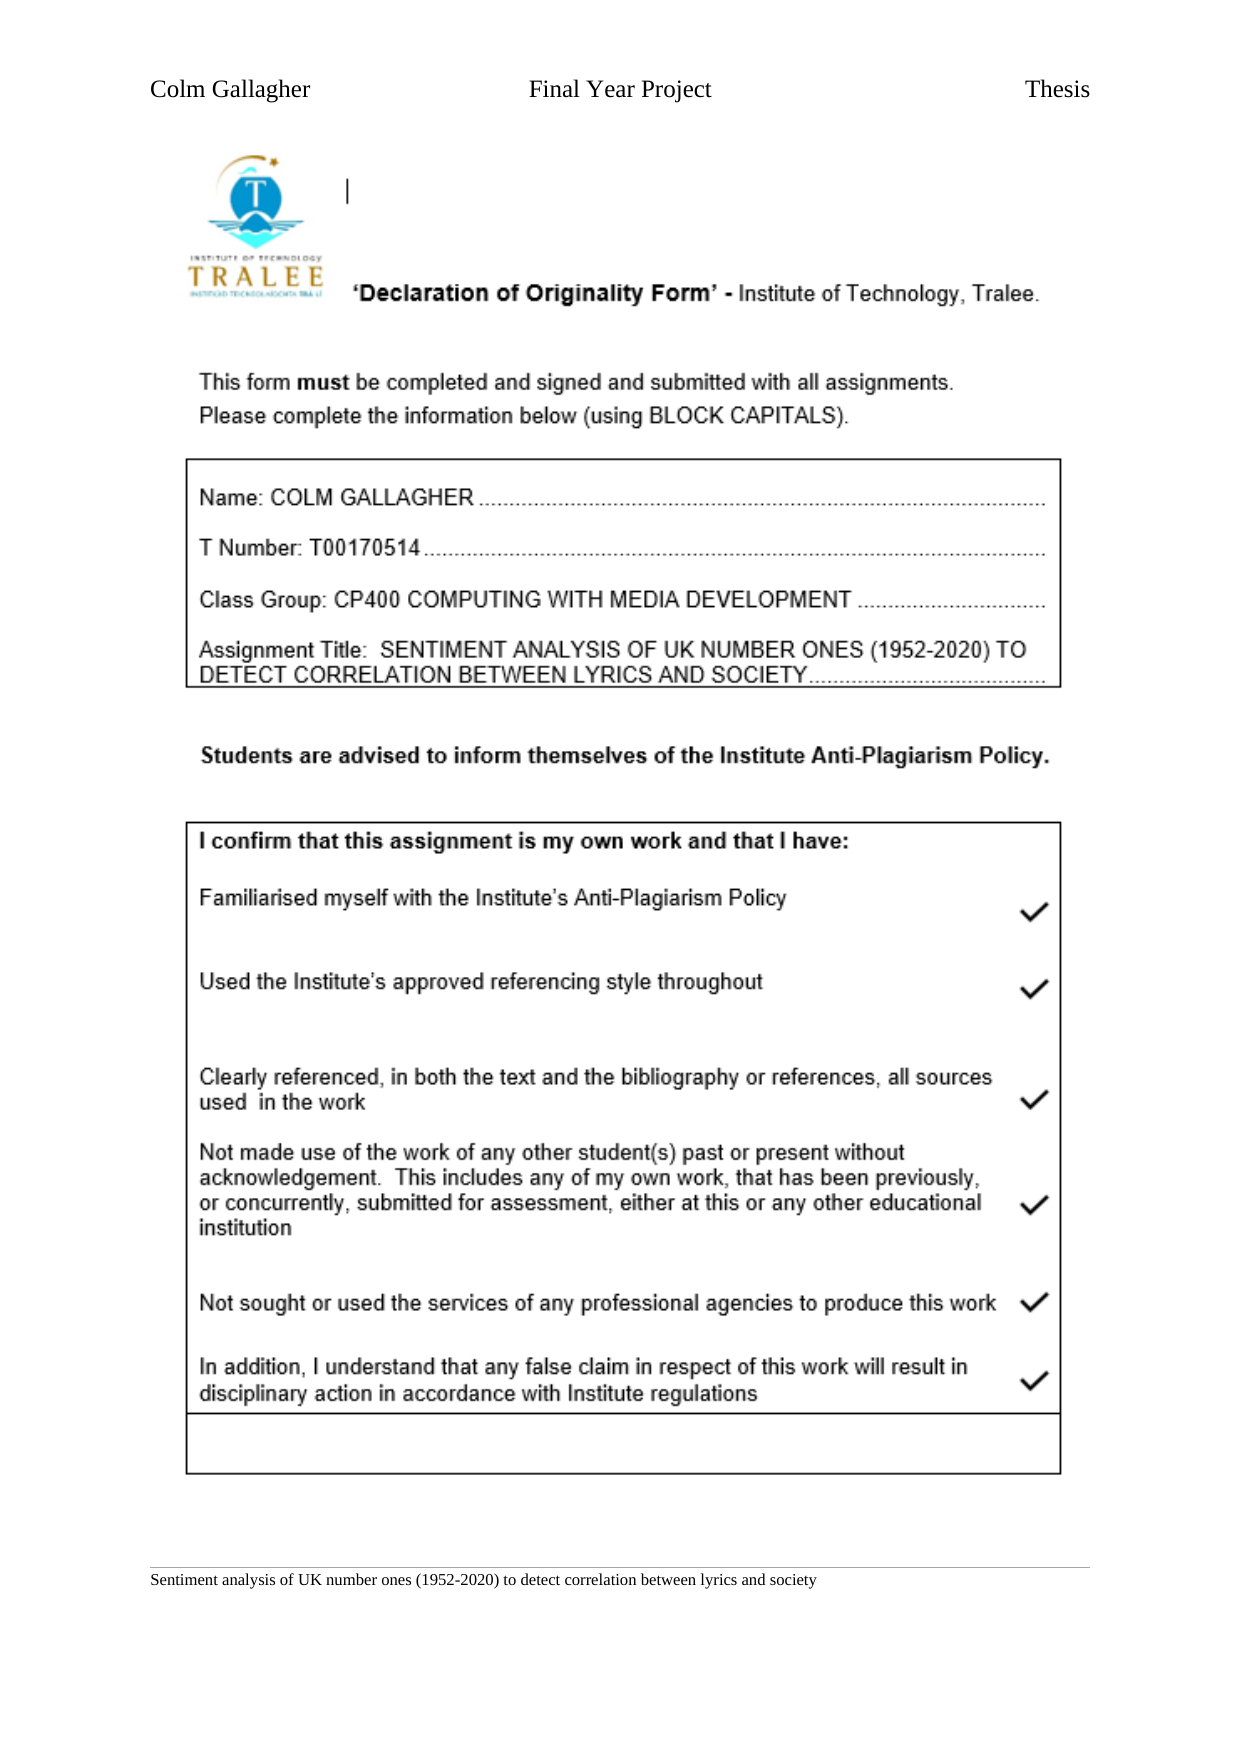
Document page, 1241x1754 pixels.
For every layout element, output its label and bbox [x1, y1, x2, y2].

picture [166, 150, 1074, 1490]
